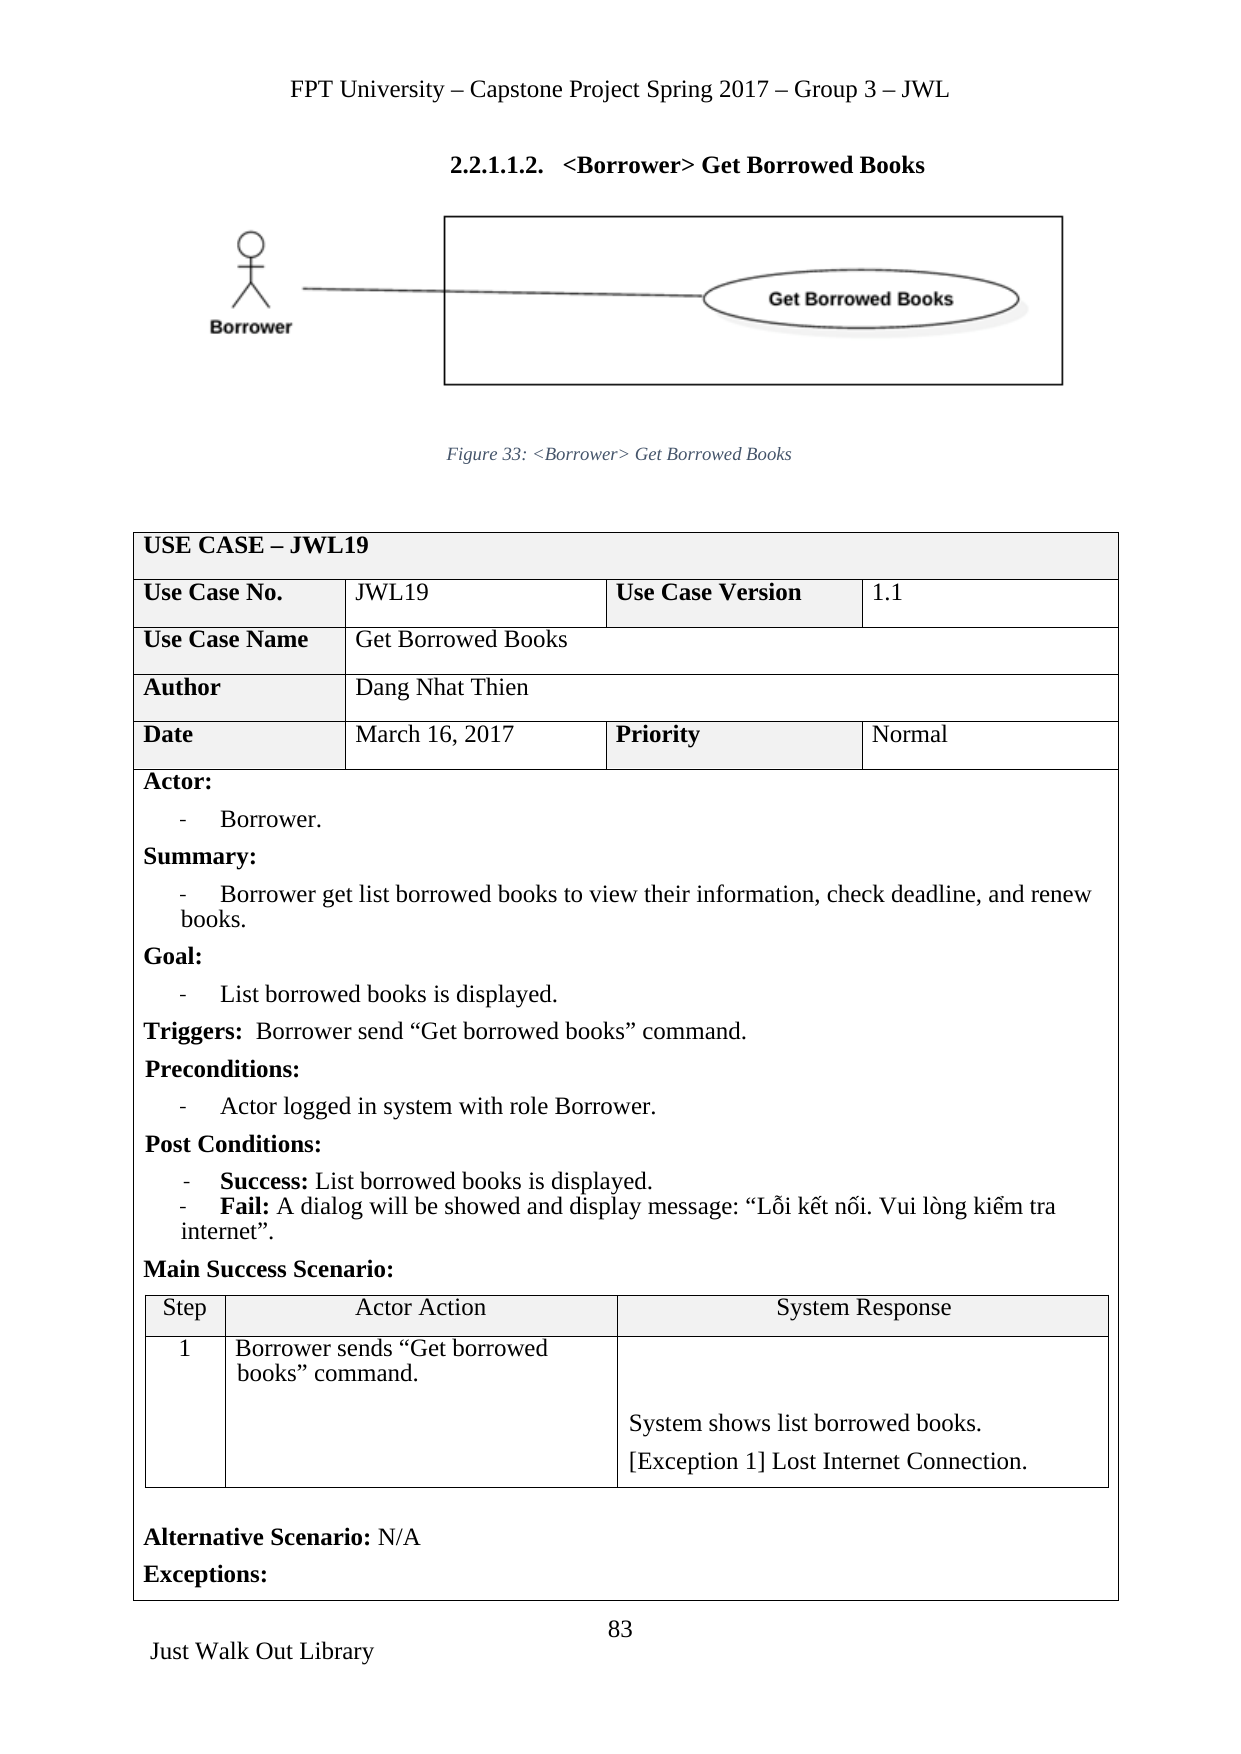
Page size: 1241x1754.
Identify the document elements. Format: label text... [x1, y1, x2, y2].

table_cell Normal [863, 722, 1118, 768]
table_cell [134, 770, 1118, 1600]
table_cell March 16, 2017 [346, 722, 606, 768]
table_cell JWL19 [346, 580, 606, 627]
table_cell Use Case Version [607, 580, 862, 627]
table_cell Date [134, 722, 345, 768]
table_cell 1.1 [863, 580, 1118, 627]
table_cell Get Borrowed Books [346, 628, 1118, 674]
table_header USE CASE – JWL19 [134, 533, 1118, 579]
table_cell Use Case Name [134, 628, 345, 674]
text Figure 33: <Borrower> Get Borrowed Books [150, 442, 1090, 464]
table_cell Author [134, 675, 345, 721]
subtitle <Borrower> Get Borrowed Books [450, 150, 1090, 179]
picture [150, 180, 1090, 425]
table_cell Priority [607, 722, 862, 768]
table_cell Use Case No. [134, 580, 345, 627]
table_cell Dang Nhat Thien [346, 675, 1118, 721]
